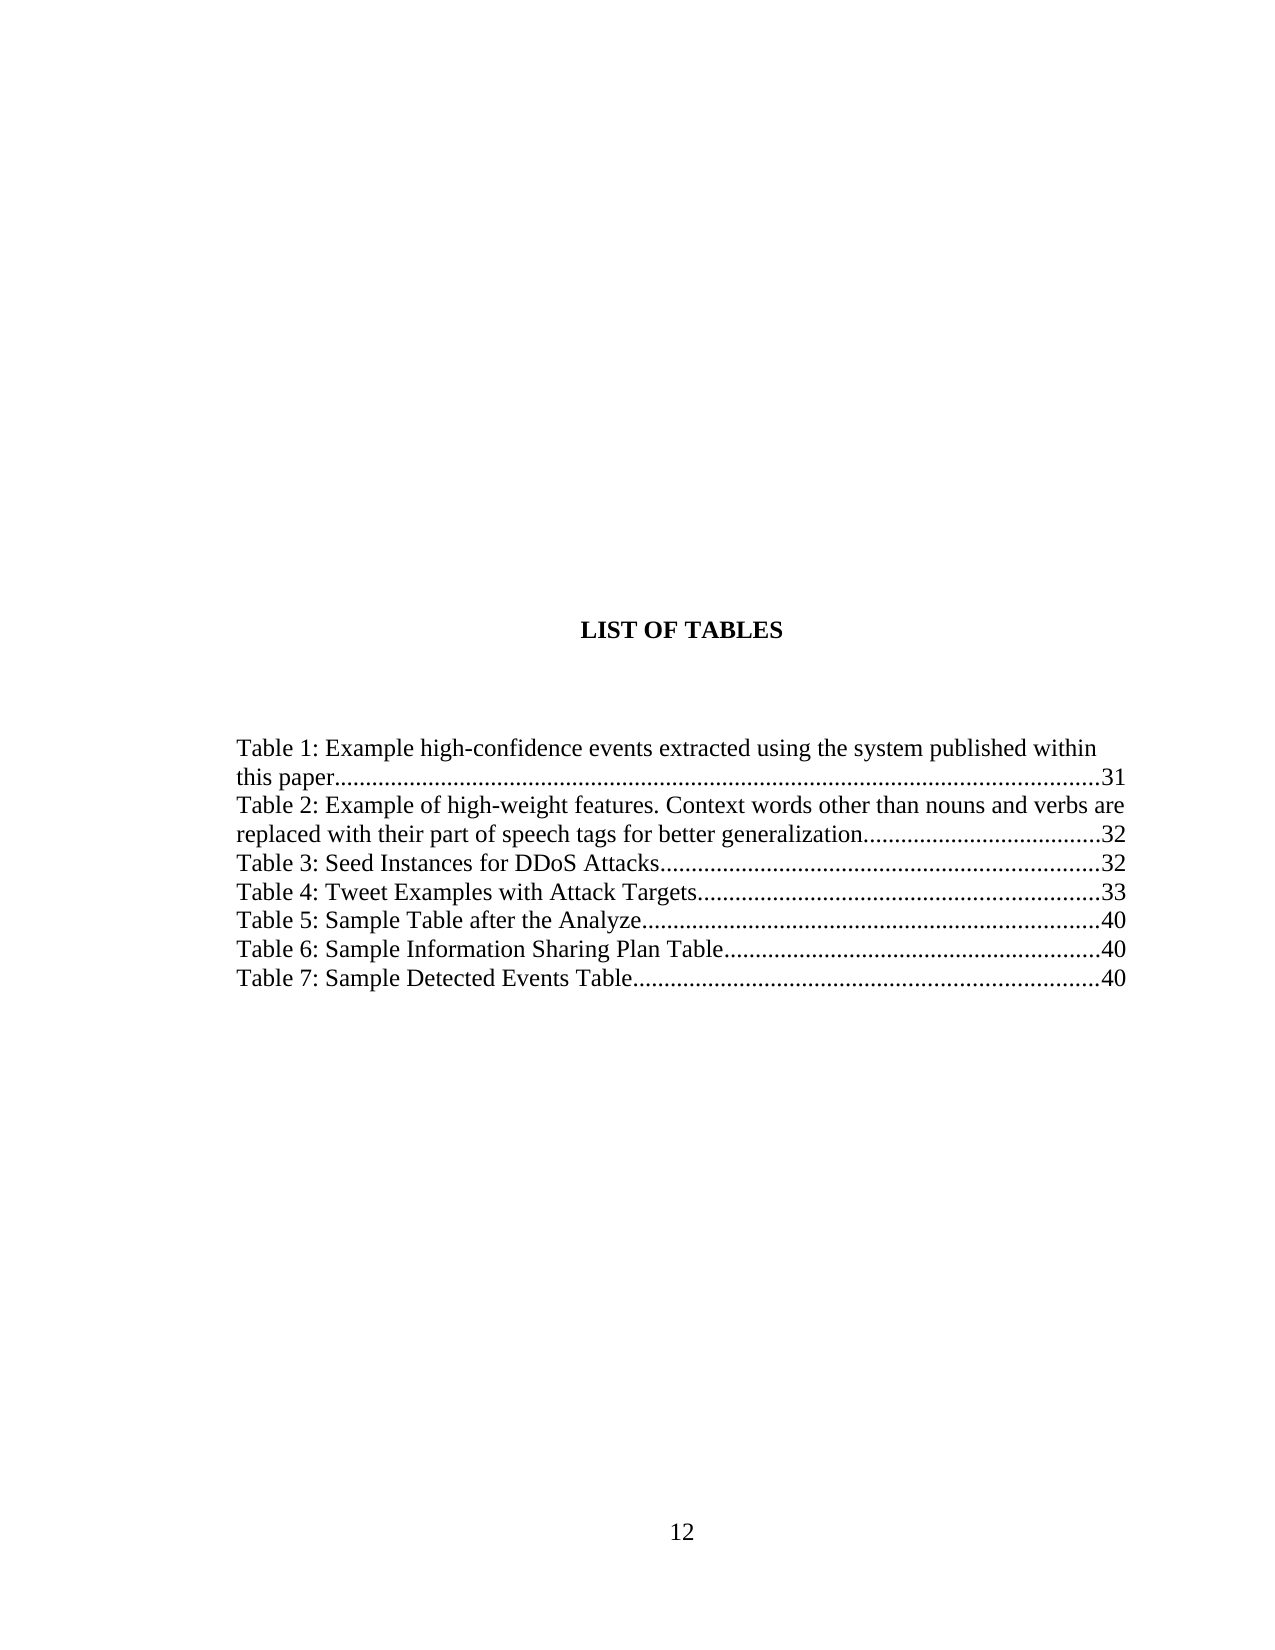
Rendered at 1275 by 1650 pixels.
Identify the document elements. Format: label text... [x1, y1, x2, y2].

text Table 6: Sample Information Sharing Plan Table 40 [236, 934, 1127, 963]
text Table 2: Example of high-weight features. Context words other than nouns and verbs are replaced with their part of speech tags for better generalization. 32 [236, 790, 1127, 848]
text Table 4: Tweet Examples with Attack Targets. 33 [236, 877, 1127, 905]
text Table 7: Sample Detected Events Table 40 [236, 963, 1127, 992]
text Table 5: Sample Table after the Analyze 40 [236, 905, 1127, 934]
text Table 1: Example high-confidence events extracted using the system published within this paper. 31 [236, 733, 1127, 790]
text Table 3: Seed Instances for DDoS Attacks. 32 [236, 848, 1127, 877]
subtitle LIST OF TABLES [236, 615, 1127, 644]
